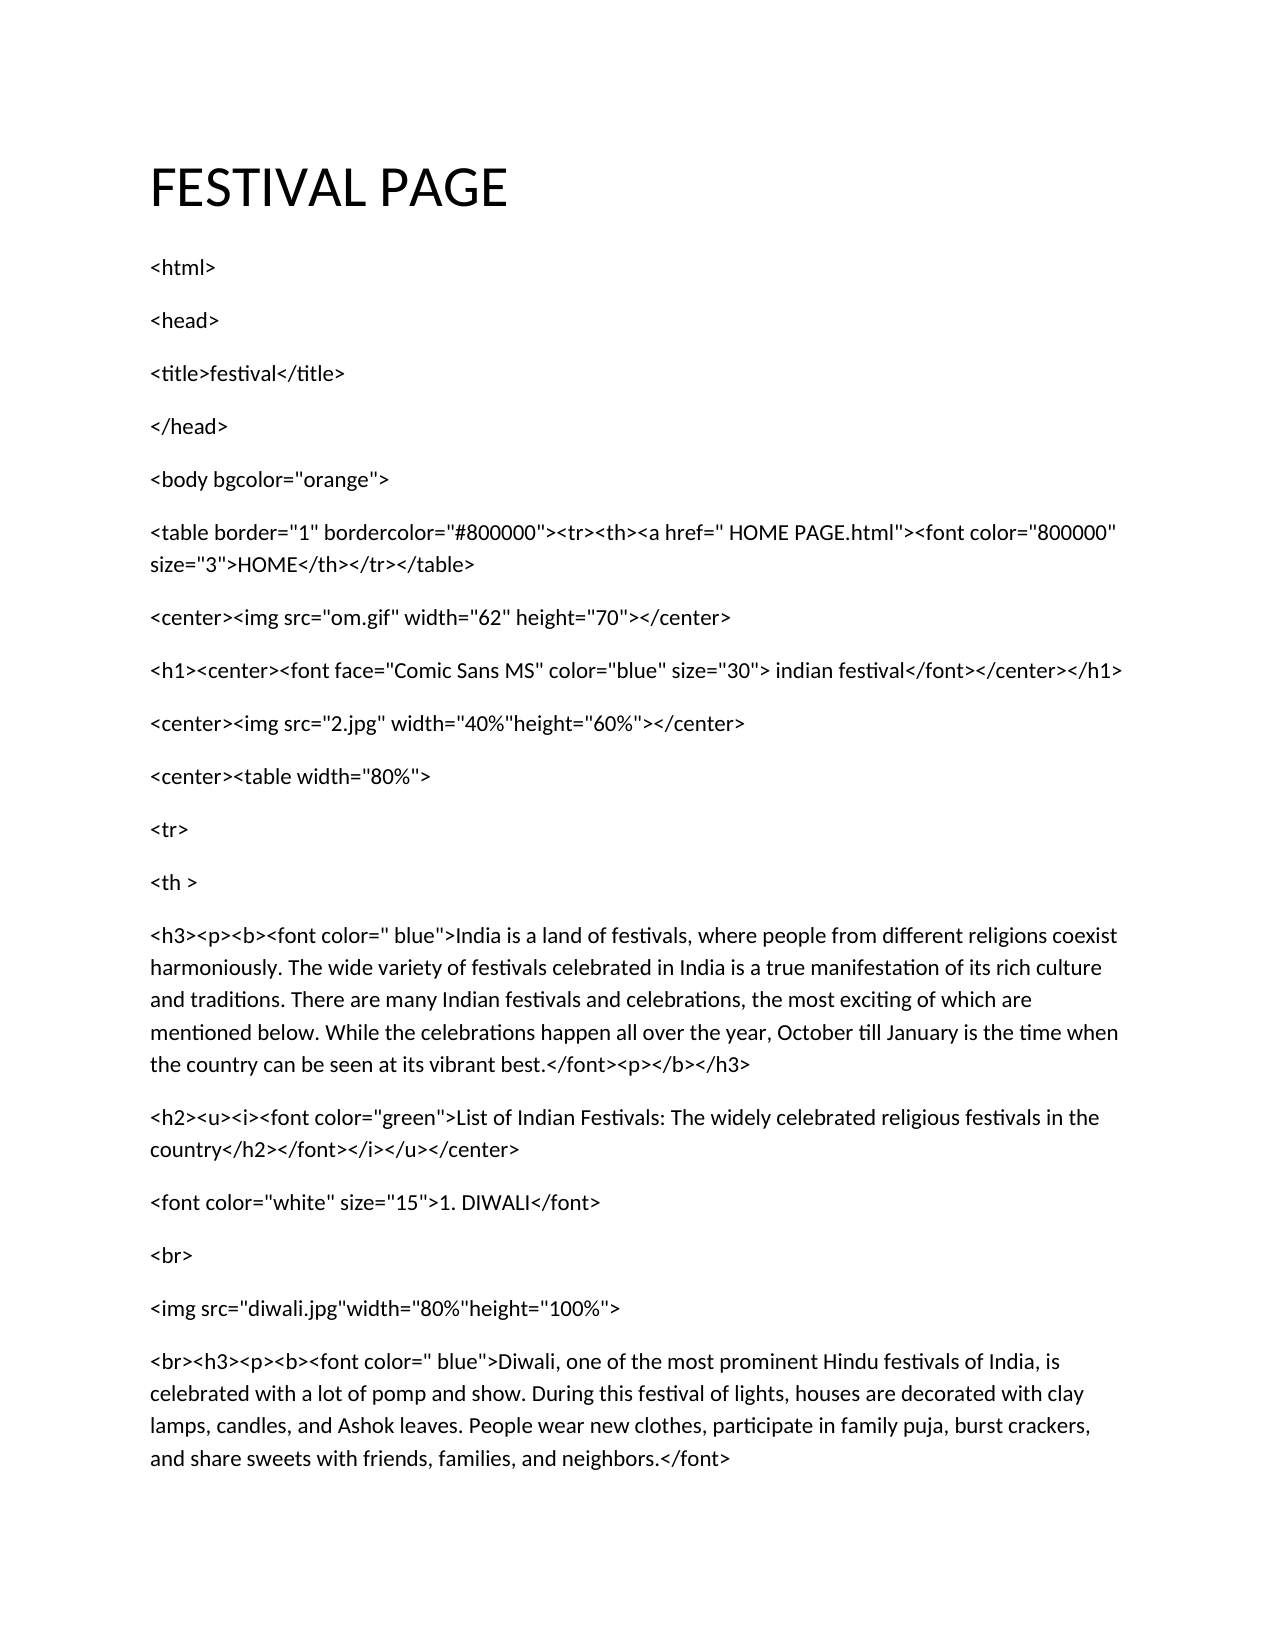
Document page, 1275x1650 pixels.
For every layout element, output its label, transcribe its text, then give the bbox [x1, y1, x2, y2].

text <center><img src="2.jpg" width="40%"height="60%"></center> [150, 709, 1125, 737]
text <th > [150, 868, 1125, 896]
text <h2><u><i><font color="green">List of Indian Festivals: The widely celebrated religious festivals in the country</h2></font></i></u></center> [150, 1103, 1125, 1163]
text FESTIVAL PAGE [150, 150, 1125, 221]
text <tr> [150, 815, 1125, 843]
text <br><h3><p><b><font color=" blue">Diwali, one of the most prominent Hindu festivals of India, is celebrated with a lot of pomp and show. During this festival of lights, houses are decorated with clay lamps, candles, and Ashok leaves. People wear new clothes, participate in family puja, burst crackers, and share sweets with friends, families, and neighbors.</font> [150, 1347, 1125, 1472]
text <html> [150, 253, 1125, 281]
text <img src="diwali.jpg"width="80%"height="100%"> [150, 1294, 1125, 1322]
text </head> [150, 412, 1125, 440]
text <table border="1" bordercolor="#800000"><tr><th><a href=" HOME PAGE.html"><font color="800000" size="3">HOME</th></tr></table> [150, 518, 1125, 578]
text <br> [150, 1241, 1125, 1269]
text <title>festival</title> [150, 359, 1125, 387]
text <h3><p><b><font color=" blue">India is a land of festivals, where people from different religions coexist harmoniously. The wide variety of festivals celebrated in India is a true manifestation of its rich culture and traditions. There are many Indian festivals and celebrations, the most exciting of which are mentioned below. While the celebrations happen all over the year, October till January is the time when the country can be seen at its vibrant best.</font><p></b></h3> [150, 921, 1125, 1078]
text <center><img src="om.gif" width="62" height="70"></center> [150, 603, 1125, 631]
text <center><table width="80%"> [150, 762, 1125, 790]
text <font color="white" size="15">1. DIWALI</font> [150, 1188, 1125, 1216]
text <h1><center><font face="Comic Sans MS" color="blue" size="30"> indian festival</font></center></h1> [150, 656, 1125, 684]
text <head> [150, 306, 1125, 334]
text <body bgcolor="orange"> [150, 465, 1125, 493]
